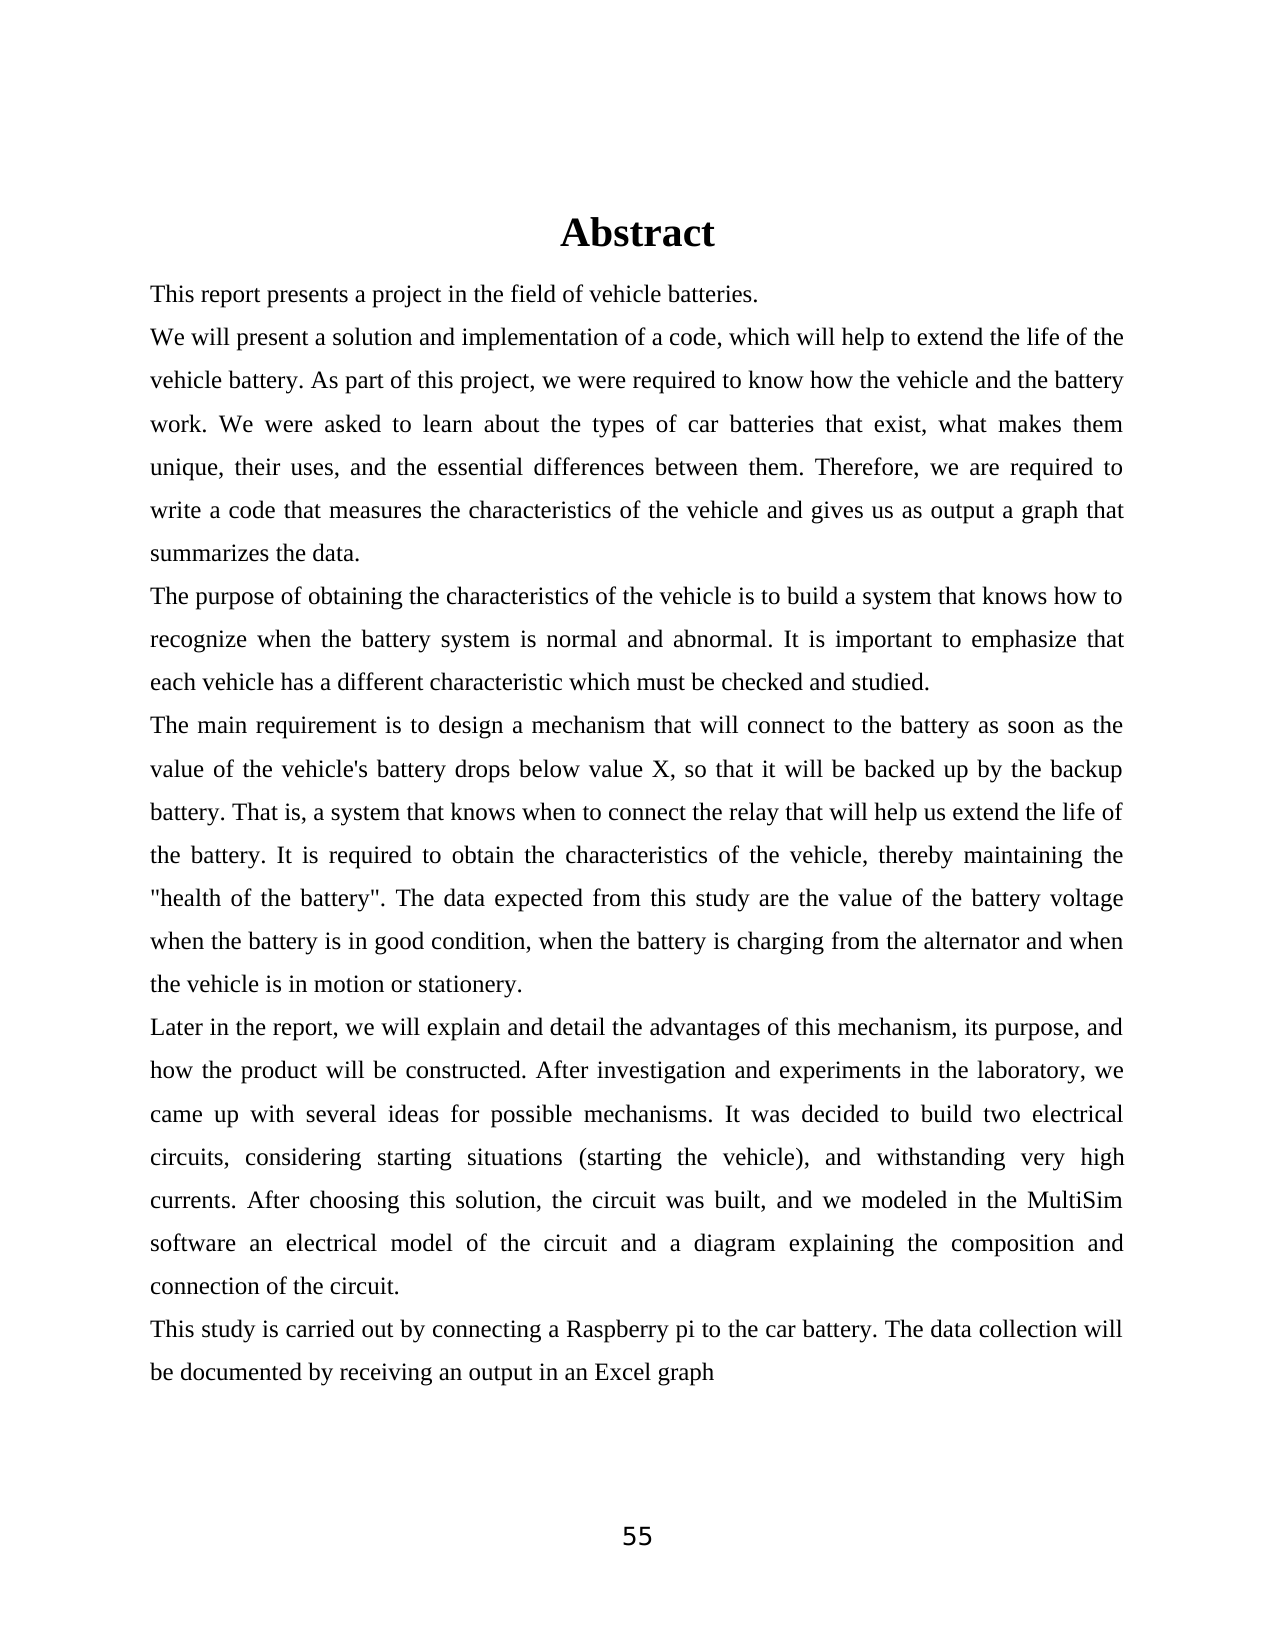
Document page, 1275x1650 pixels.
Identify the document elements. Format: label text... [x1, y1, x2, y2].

text Later in the report, we will explain and detail the advantages of this mechanism, its purpose, and how the product will be constructed. After investigation and experiments in the laboratory, we came up with several ideas for possible mechanisms. It was decided to build two electrical circuits, considering starting situations (starting the vehicle), and withstanding very high currents. After choosing this solution, the circuit was built, and we modeled in the MultiSim software an electrical model of the circuit and a diagram explaining the composition and connection of the circuit. [150, 1012, 1125, 1300]
text The purpose of obtaining the characteristics of the vehicle is to build a system that knows how to recognize when the battery system is normal and abnormal. It is important to emphasize that each vehicle has a different characteristic which must be checked and studied. [150, 581, 1125, 696]
text We will present a solution and implementation of a code, which will help to extend the life of the vehicle battery. As part of this project, we were required to know how the vehicle and the battery work. We were asked to learn about the types of car batteries that exist, what makes them unique, their uses, and the essential differences between them. Therefore, we are required to write a code that measures the characteristics of the vehicle and gives us as output a graph that summarizes the data. [150, 322, 1125, 567]
text This report presents a project in the field of vehicle batteries. [150, 279, 1125, 308]
text Abstract [150, 207, 1125, 255]
text This study is carried out by connecting a Raspberry pi to the car battery. The data collection will be documented by receiving an output in an Excel graph [150, 1314, 1125, 1386]
text The main requirement is to design a mechanism that will connect to the battery as soon as the value of the vehicle's battery drops below value X, so that it will be backed up by the backup battery. That is, a system that knows when to connect the relay that will help us extend the life of the battery. It is required to obtain the characteristics of the vehicle, thereby maintaining the "health of the battery". The data expected from this study are the value of the battery voltage when the battery is in good condition, when the battery is charging from the alternator and when the vehicle is in motion or stationery. [150, 711, 1125, 998]
